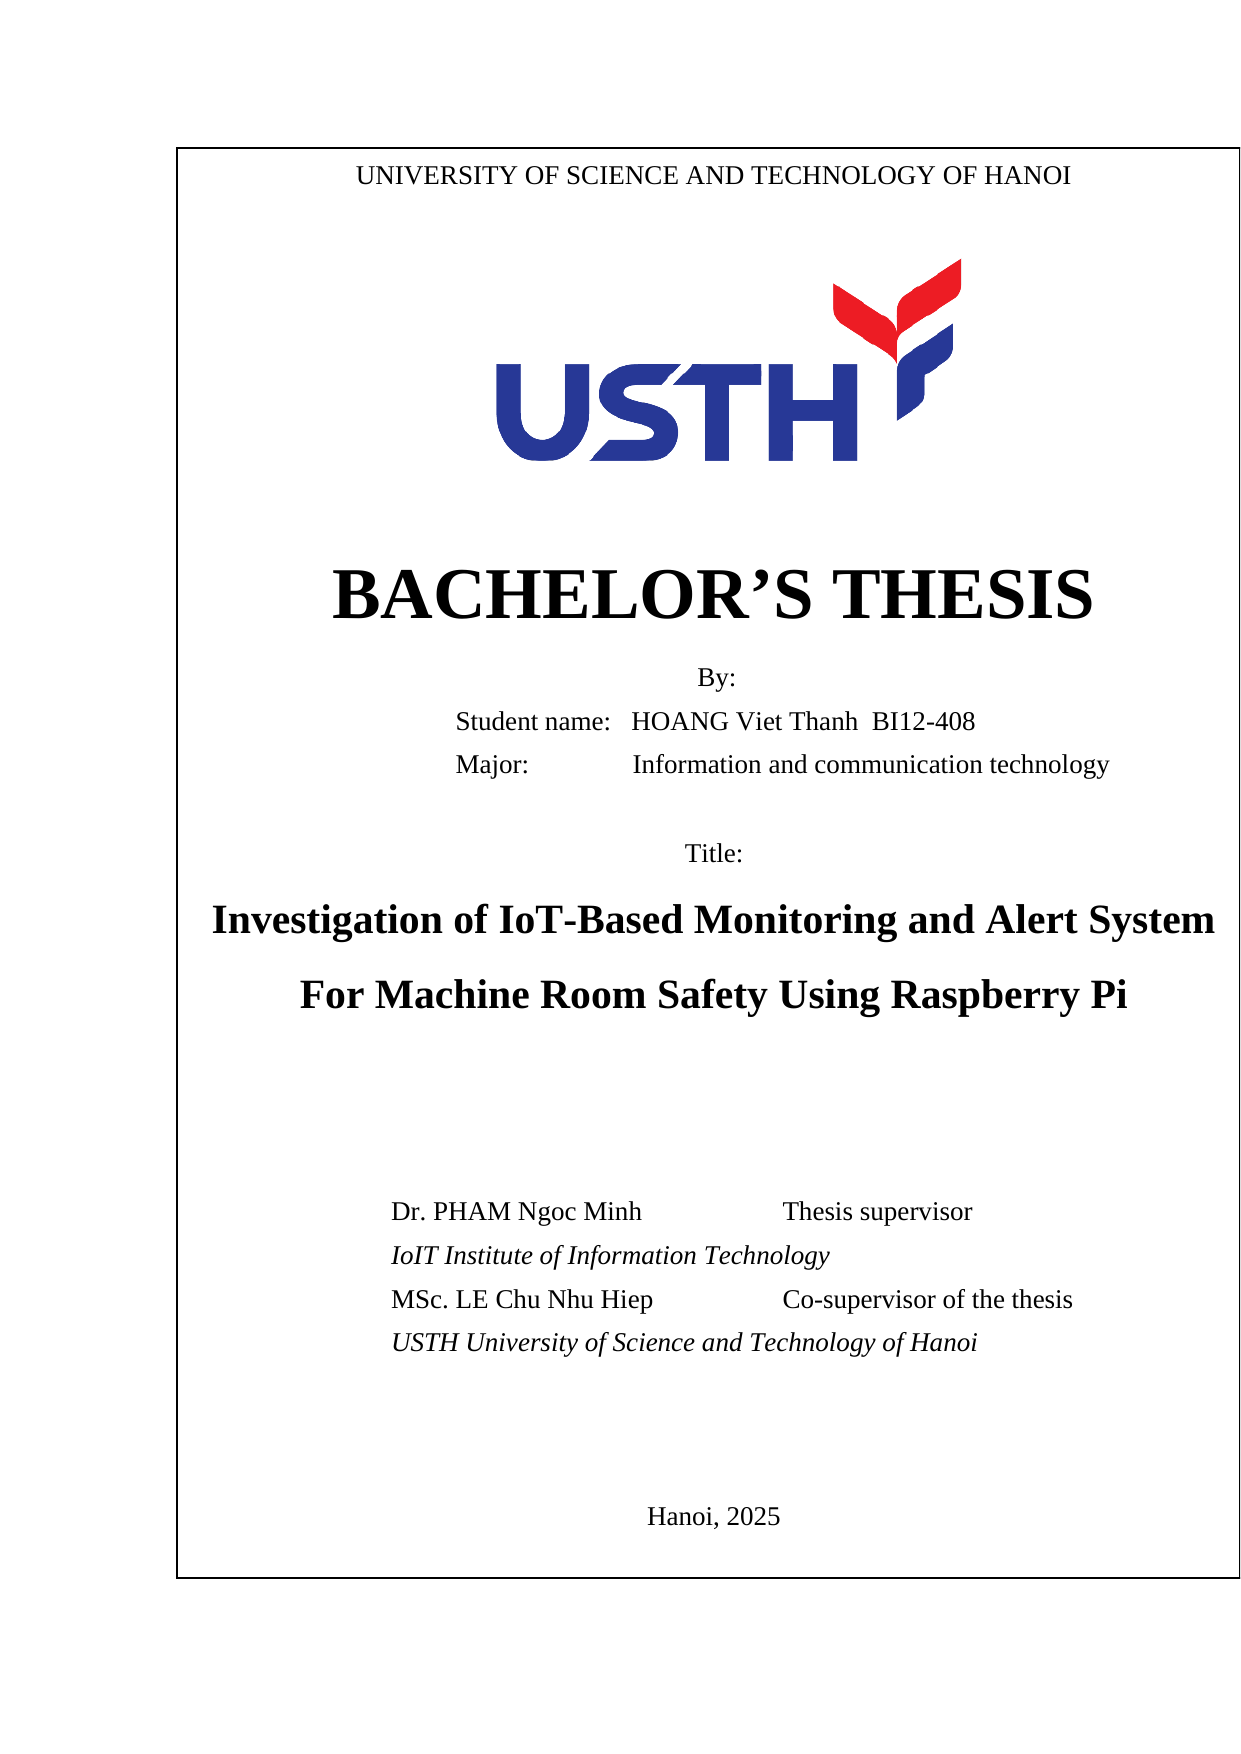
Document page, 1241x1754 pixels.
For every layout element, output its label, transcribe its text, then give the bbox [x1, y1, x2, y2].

picture [495, 258, 962, 461]
table_header UNIVERSITY OF SCIENCE AND TECHNOLOGY OF HANOI BACHELOR’S THESIS Title: Investigation of IoT-Based Monitoring and Alert System For Machine Room Safety Using Raspberry Pi Hanoi, 2025 [178, 149, 1239, 1577]
